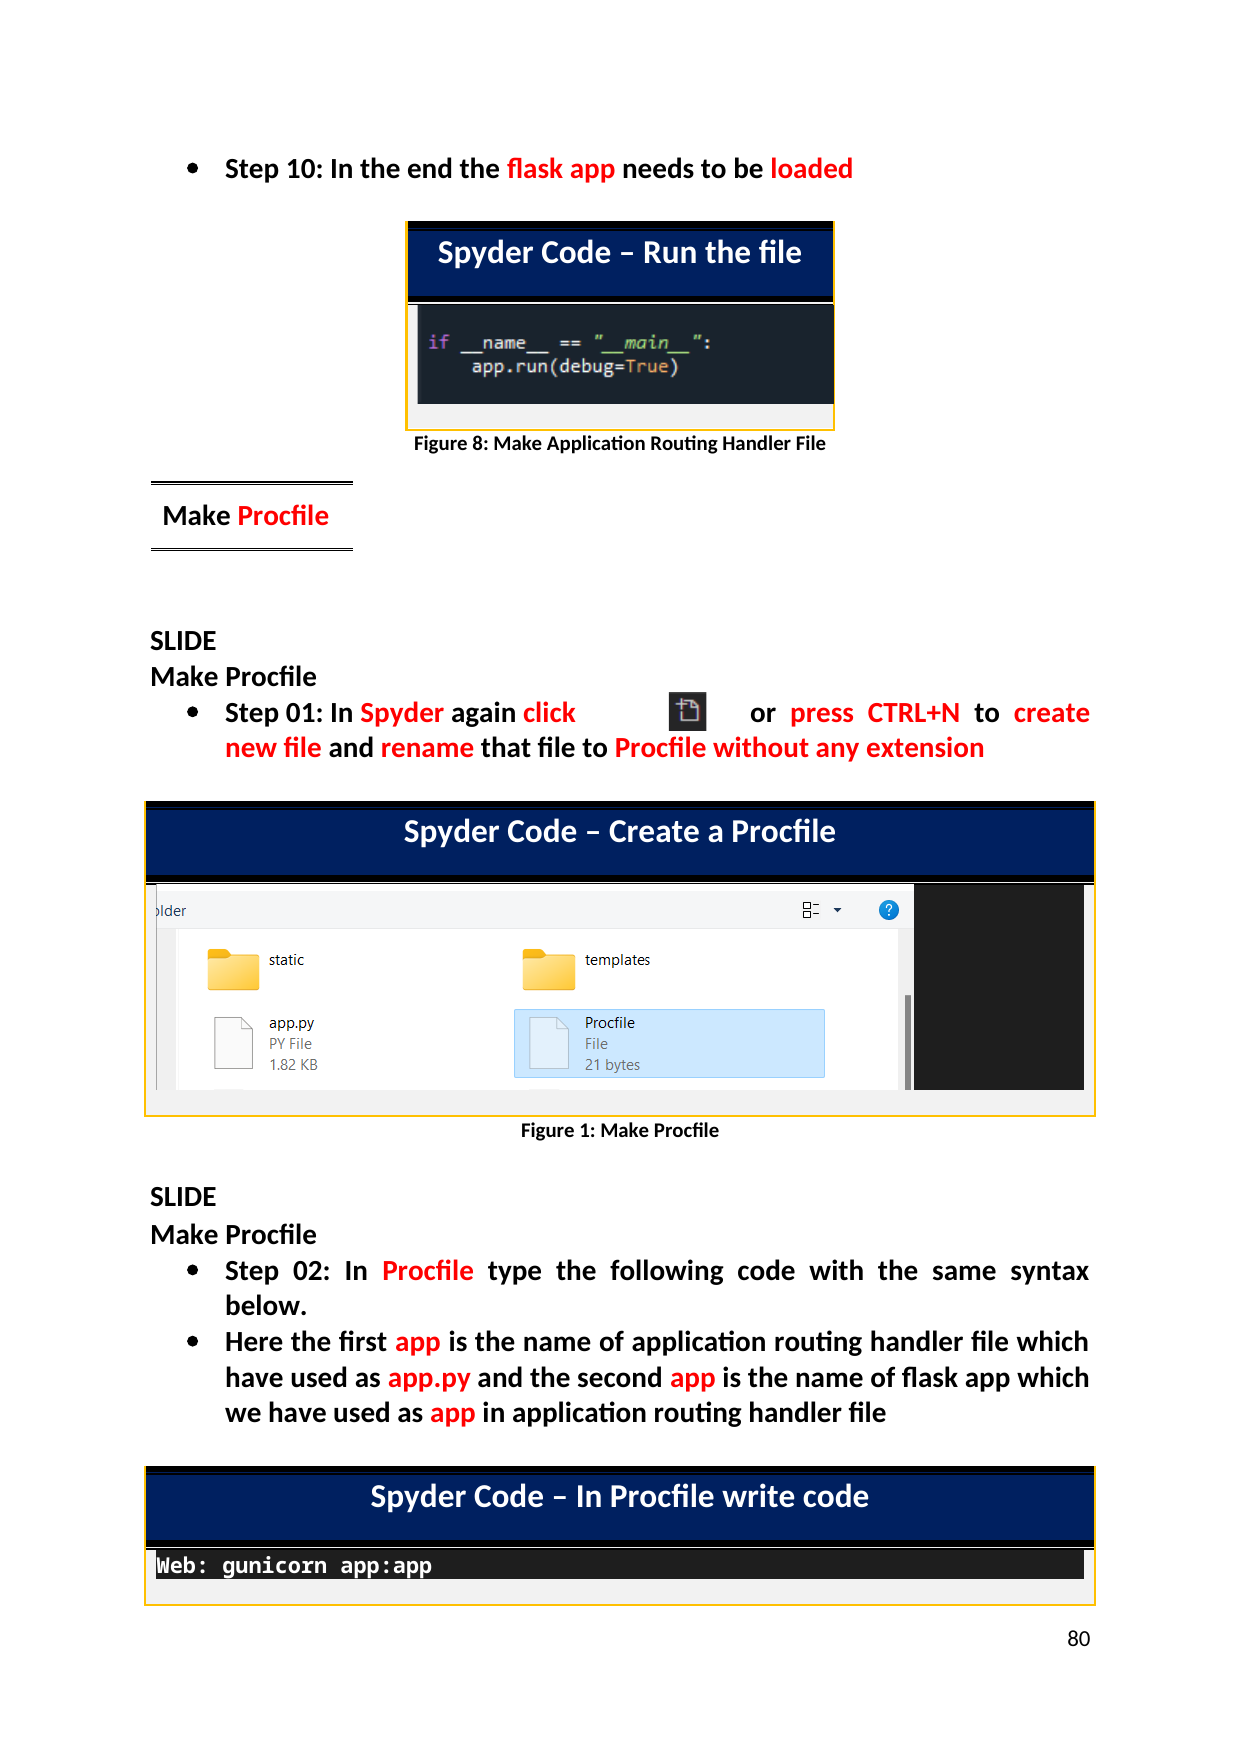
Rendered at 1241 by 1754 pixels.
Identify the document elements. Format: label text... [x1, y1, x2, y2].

text SLIDE [150, 622, 1090, 658]
list Step 01: In Spyder again click or press CTRL+N to create new file and rename that file to Procfile without any extension [187, 694, 1090, 765]
table_cell [146, 885, 1094, 1115]
list Step 10: In the end the flask app needs to be loaded [187, 150, 1090, 186]
text Figure 8: Make Application Routing Handler File [150, 431, 1090, 456]
list Step 02: In Procfile type the following code with the same syntax below. [187, 1252, 1090, 1323]
text Figure 1: Make Procfile [150, 1117, 1090, 1142]
list Here the first app is the name of application routing handler file which have used as app.py and the second app is the name of flask app which we have used as app in application routing handler file [187, 1323, 1090, 1430]
table_cell [408, 305, 833, 428]
table_header Spyder Code – Create a Procfile [146, 810, 1094, 875]
text SLIDE [150, 1178, 1090, 1213]
table_header Spyder Code – In Procfile write code [146, 1475, 1094, 1540]
table_header Make Procfile [151, 485, 353, 548]
text Make Procfile [150, 1216, 1090, 1252]
table_cell Web: gunicorn app:app [146, 1550, 1094, 1604]
table_header Spyder Code – Run the file [408, 231, 833, 296]
text Make Procfile [150, 658, 1090, 694]
